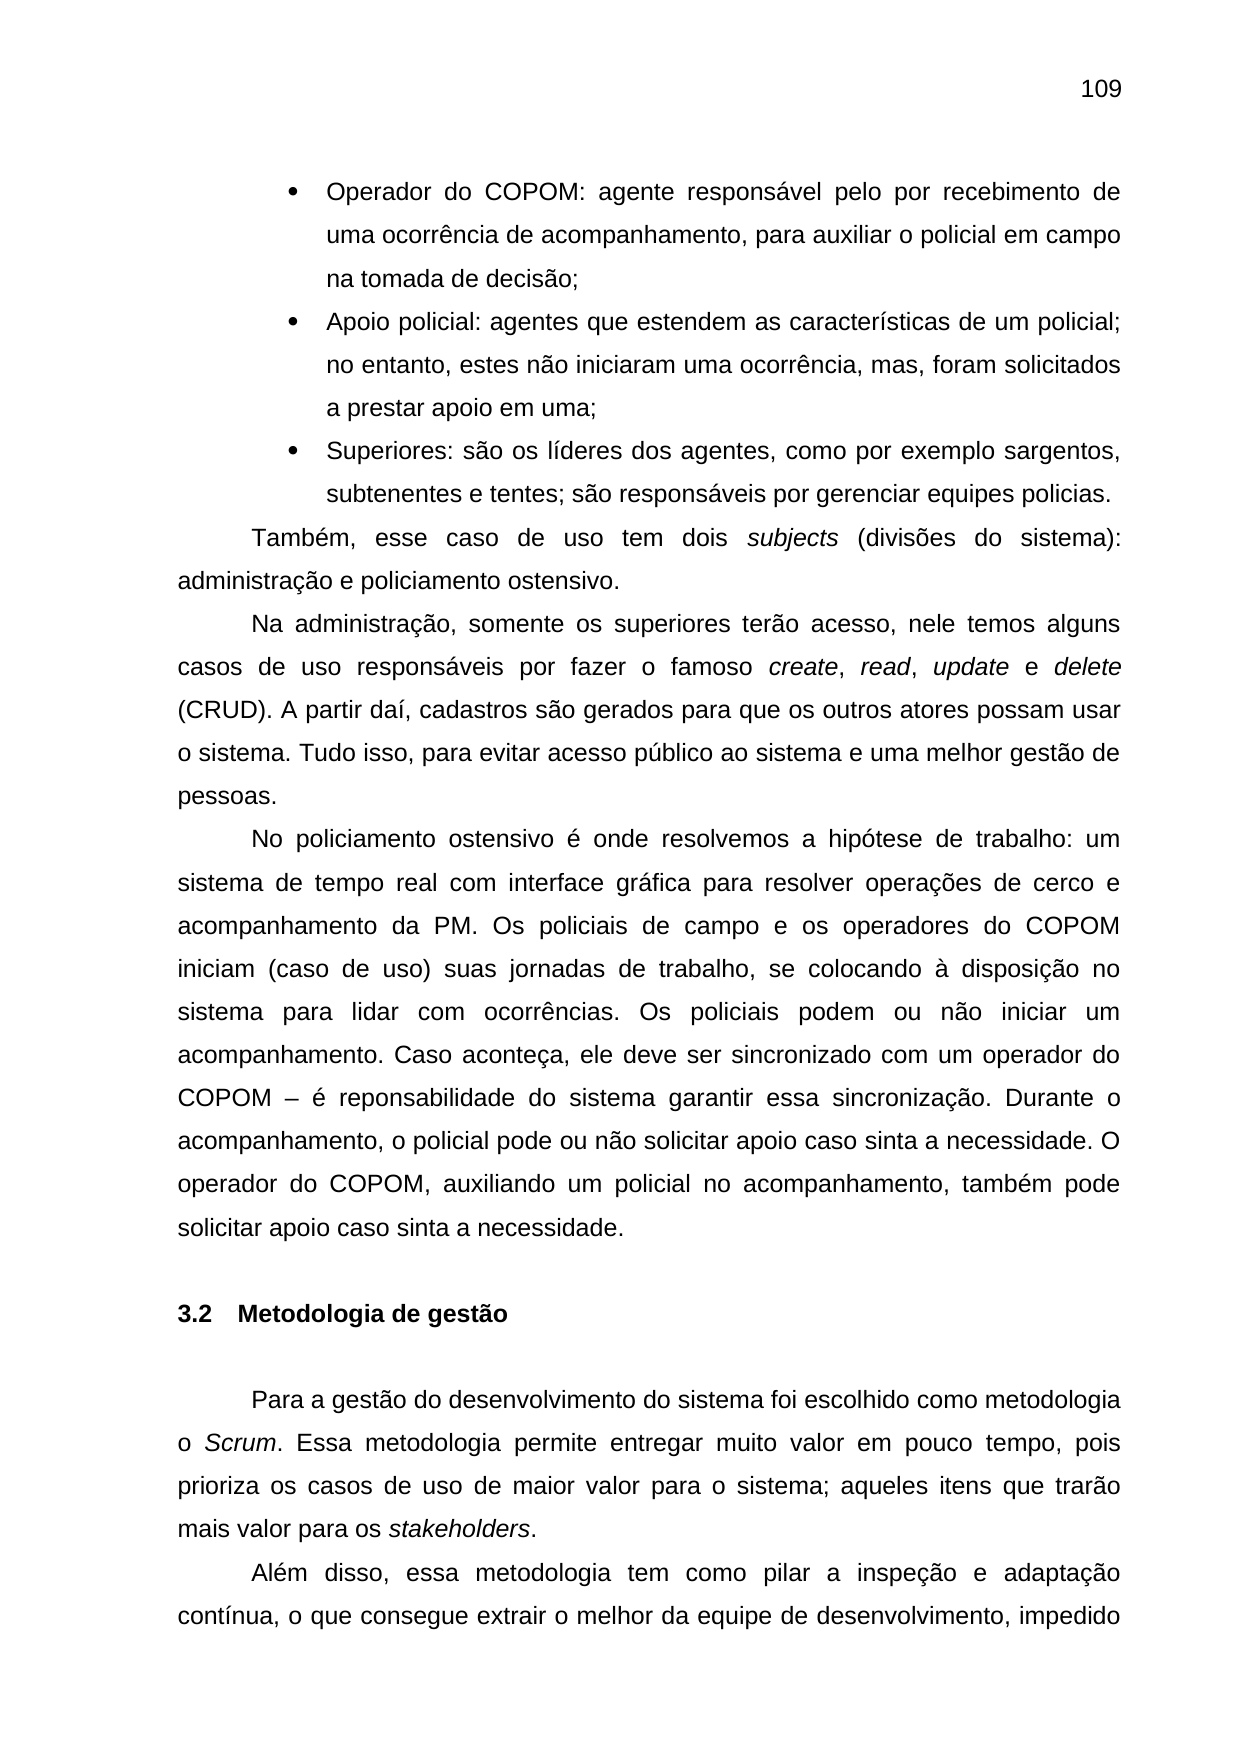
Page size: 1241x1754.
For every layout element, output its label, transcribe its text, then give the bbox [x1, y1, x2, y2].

subtitle Metodologia de gestão [177, 1299, 1122, 1327]
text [177, 1557, 1122, 1629]
list Apoio policial: agentes que estendem as características de um policial; no entanto, estes não iniciaram uma ocorrência, mas, foram solicitados a prestar apoio em uma; [288, 307, 1122, 422]
text Na administração, somente os superiores terão acesso, nele temos alguns casos de uso responsáveis por fazer o famoso create, read, update e delete (CRUD). A partir daí, cadastros são gerados para que os outros atores possam usar o sistema. Tudo isso, para evitar acesso público ao sistema e uma melhor gestão de pessoas. [177, 609, 1122, 810]
text No policiamento ostensivo é onde resolvemos a hipótese de trabalho: um sistema de tempo real com interface gráfica para resolver operações de cerco e acompanhamento da PM. Os policiais de campo e os operadores do COPOM iniciam (caso de uso) suas jornadas de trabalho, se colocando à disposição no sistema para lidar com ocorrências. Os policiais podem ou não iniciar um acompanhamento. Caso aconteça, ele deve ser sincronizado com um operador do COPOM – é reponsabilidade do sistema garantir essa sincronização. Durante o acompanhamento, o policial pode ou não solicitar apoio caso sinta a necessidade. O operador do COPOM, auxiliando um policial no acompanhamento, também pode solicitar apoio caso sinta a necessidade. [177, 824, 1122, 1241]
text Para a gestão do desenvolvimento do sistema foi escolhido como metodologia o Scrum. Essa metodologia permite entregar muito valor em pouco tempo, pois prioriza os casos de uso de maior valor para o sistema; aqueles itens que trarão mais valor para os stakeholders. [177, 1385, 1122, 1543]
text Também, esse caso de uso tem dois subjects (divisões do sistema): administração e policiamento ostensivo. [177, 522, 1122, 594]
list Operador do COPOM: agente responsável pelo por recebimento de uma ocorrência de acompanhamento, para auxiliar o policial em campo na tomada de decisão; [288, 177, 1122, 292]
list Superiores: são os líderes dos agentes, como por exemplo sargentos, subtenentes e tentes; são responsáveis por gerenciar equipes policias. [288, 436, 1122, 508]
